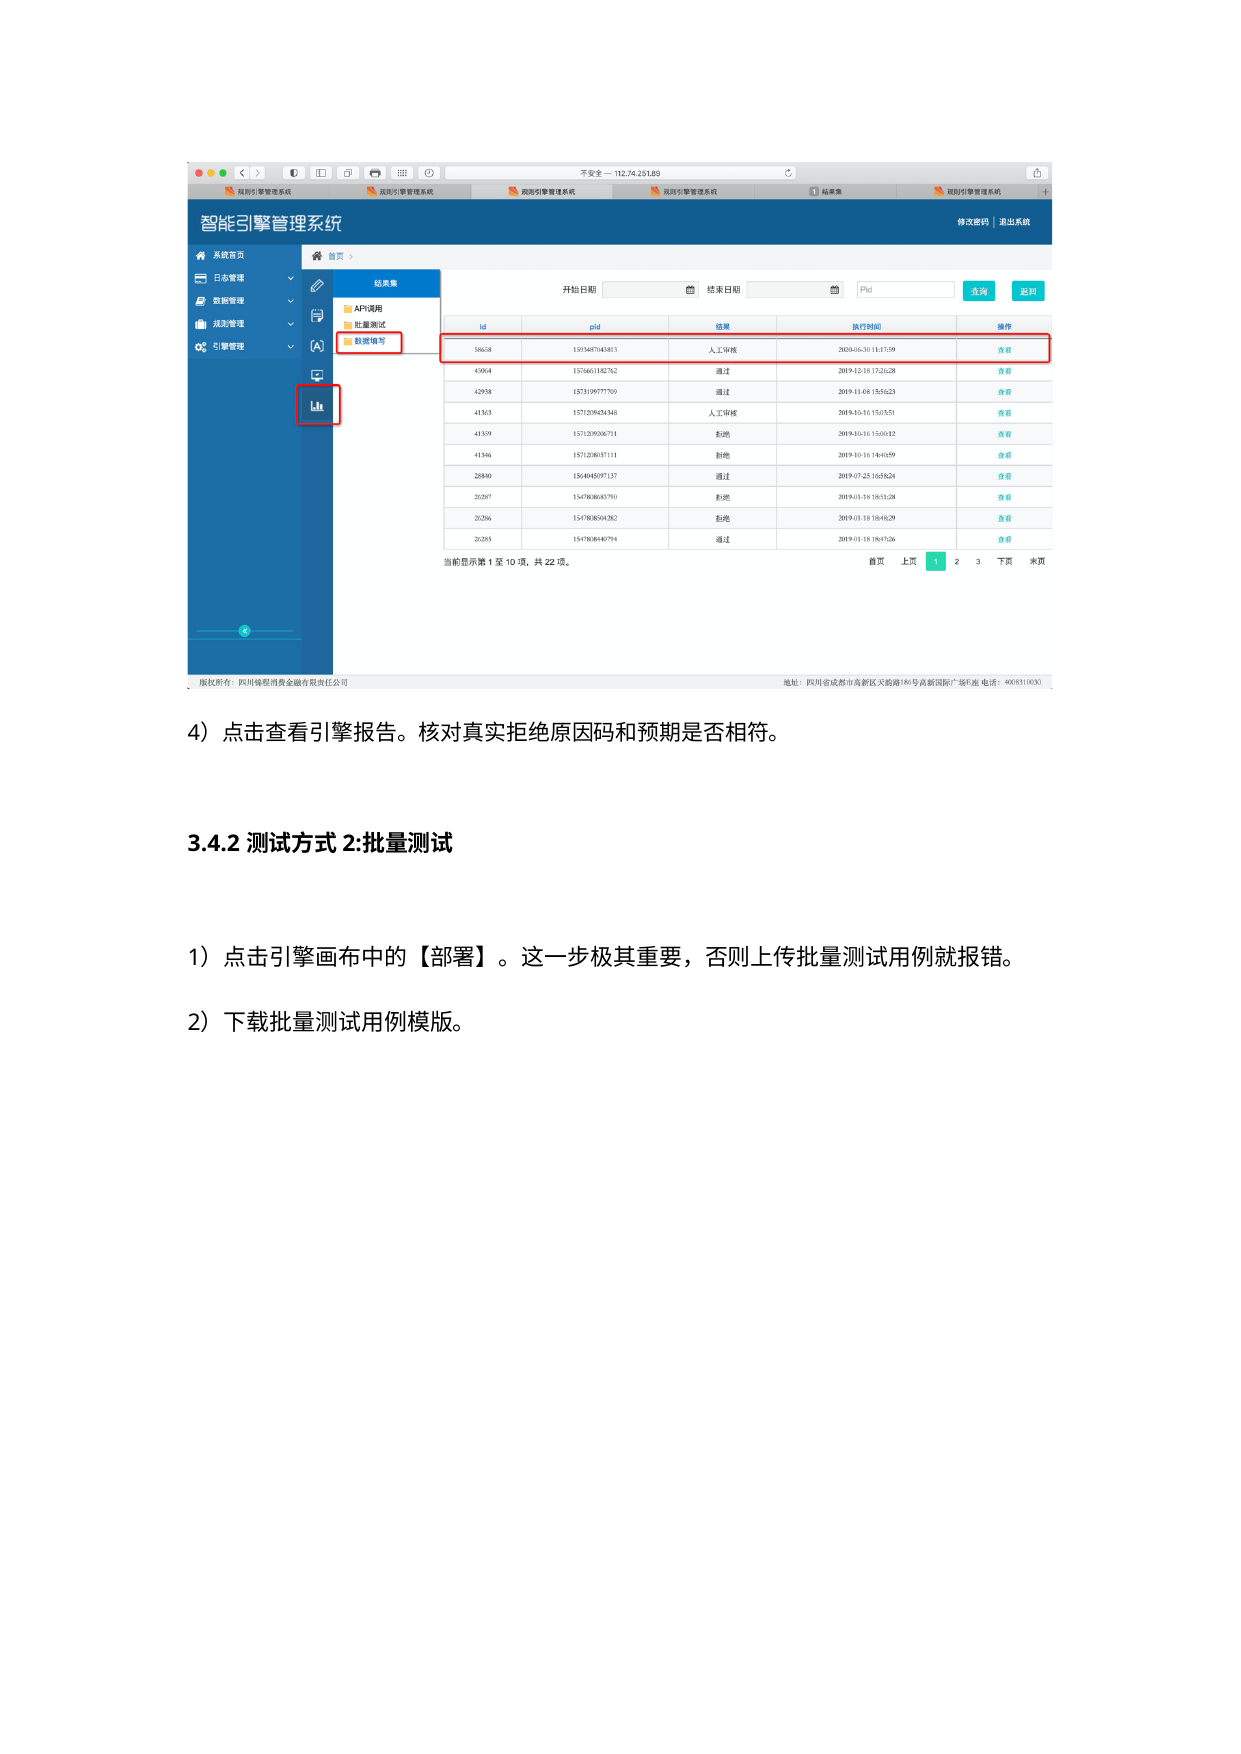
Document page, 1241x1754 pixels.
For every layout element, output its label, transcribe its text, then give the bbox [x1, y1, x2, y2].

text 2）下载批量测试用例模版。 [187, 987, 1053, 1052]
subtitle 3.4.2 测试方式2:批量测试 [187, 809, 1053, 874]
picture [187, 162, 1053, 689]
text 1）点击引擎画布中的【部署】。这一步极其重要，否则上传批量测试用例就报错。 [187, 922, 1053, 987]
text 4）点击查看引擎报告。核对真实拒绝原因码和预期是否相符。 [187, 714, 1053, 747]
